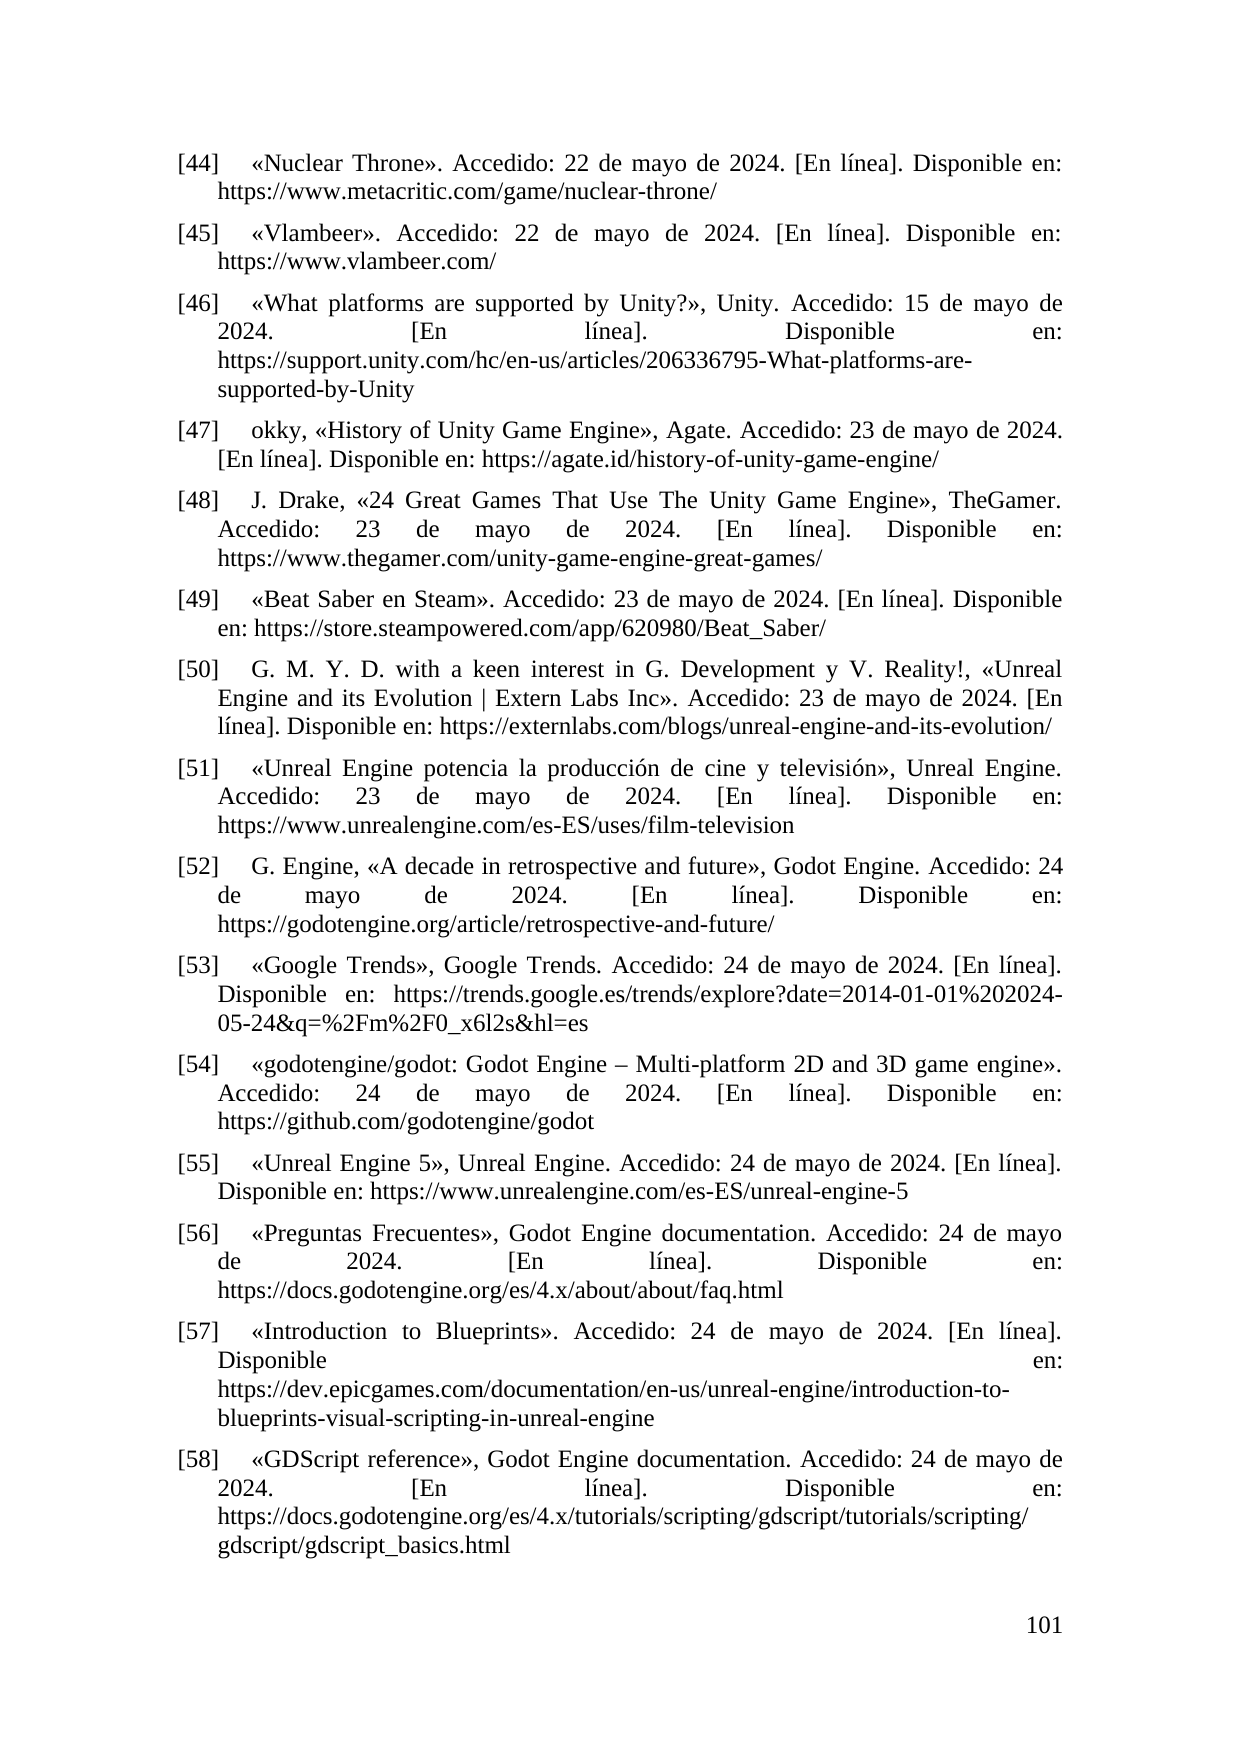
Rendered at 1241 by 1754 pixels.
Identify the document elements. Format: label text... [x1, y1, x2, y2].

text [55] «Unreal Engine 5», Unreal Engine. Accedido: 24 de mayo de 2024. [En línea]. Disponible en: https://www.unrealengine.com/es-ES/unreal-engine-5 [177, 1148, 1063, 1205]
text [53] «Google Trends», Google Trends. Accedido: 24 de mayo de 2024. [En línea]. Disponible en: https://trends.google.es/trends/explore?date=2014-01-01%202024-05-24&q=%2Fm%2F0_x6l2s&hl=es [177, 950, 1063, 1036]
text [57] «Introduction to Blueprints». Accedido: 24 de mayo de 2024. [En línea]. Disponible en: https://dev.epicgames.com/documentation/en-us/unreal-engine/introduction-to-blueprints-visual-scripting-in-unreal-engine [177, 1316, 1063, 1431]
text [58] «GDScript reference», Godot Engine documentation. Accedido: 24 de mayo de 2024. [En línea]. Disponible en: https://docs.godotengine.org/es/4.x/tutorials/scripting/gdscript/tutorials/scripting/gdscript/gdscript_basics.html [177, 1444, 1063, 1559]
text [47] okky, «History of Unity Game Engine», Agate. Accedido: 23 de mayo de 2024. [En línea]. Disponible en: https://agate.id/history-of-unity-game-engine/ [177, 415, 1063, 473]
text [56] «Preguntas Frecuentes», Godot Engine documentation. Accedido: 24 de mayo de 2024. [En línea]. Disponible en: https://docs.godotengine.org/es/4.x/about/about/faq.html [177, 1218, 1063, 1304]
text [46] «What platforms are supported by Unity?», Unity. Accedido: 15 de mayo de 2024. [En línea]. Disponible en: https://support.unity.com/hc/en-us/articles/206336795-What-platforms-are-supported-by-Unity [177, 288, 1063, 403]
text [54] «godotengine/godot: Godot Engine – Multi-platform 2D and 3D game engine». Accedido: 24 de mayo de 2024. [En línea]. Disponible en: https://github.com/godotengine/godot [177, 1049, 1063, 1135]
text [52] G. Engine, «A decade in retrospective and future», Godot Engine. Accedido: 24 de mayo de 2024. [En línea]. Disponible en: https://godotengine.org/article/retrospective-and-future/ [177, 851, 1063, 938]
text [51] «Unreal Engine potencia la producción de cine y televisión», Unreal Engine. Accedido: 23 de mayo de 2024. [En línea]. Disponible en: https://www.unrealengine.com/es-ES/uses/film-television [177, 753, 1063, 839]
text [44] «Nuclear Throne». Accedido: 22 de mayo de 2024. [En línea]. Disponible en: https://www.metacritic.com/game/nuclear-throne/ [177, 148, 1063, 205]
text [50] G. M. Y. D. with a keen interest in G. Development y V. Reality!, «Unreal Engine and its Evolution | Extern Labs Inc». Accedido: 23 de mayo de 2024. [En línea]. Disponible en: https://externlabs.com/blogs/unreal-engine-and-its-evolution/ [177, 654, 1063, 740]
text [49] «Beat Saber en Steam». Accedido: 23 de mayo de 2024. [En línea]. Disponible en: https://store.steampowered.com/app/620980/Beat_Saber/ [177, 584, 1063, 641]
text [48] J. Drake, «24 Great Games That Use The Unity Game Engine», TheGamer. Accedido: 23 de mayo de 2024. [En línea]. Disponible en: https://www.thegamer.com/unity-game-engine-great-games/ [177, 485, 1063, 571]
text [45] «Vlambeer». Accedido: 22 de mayo de 2024. [En línea]. Disponible en: https://www.vlambeer.com/ [177, 218, 1063, 275]
